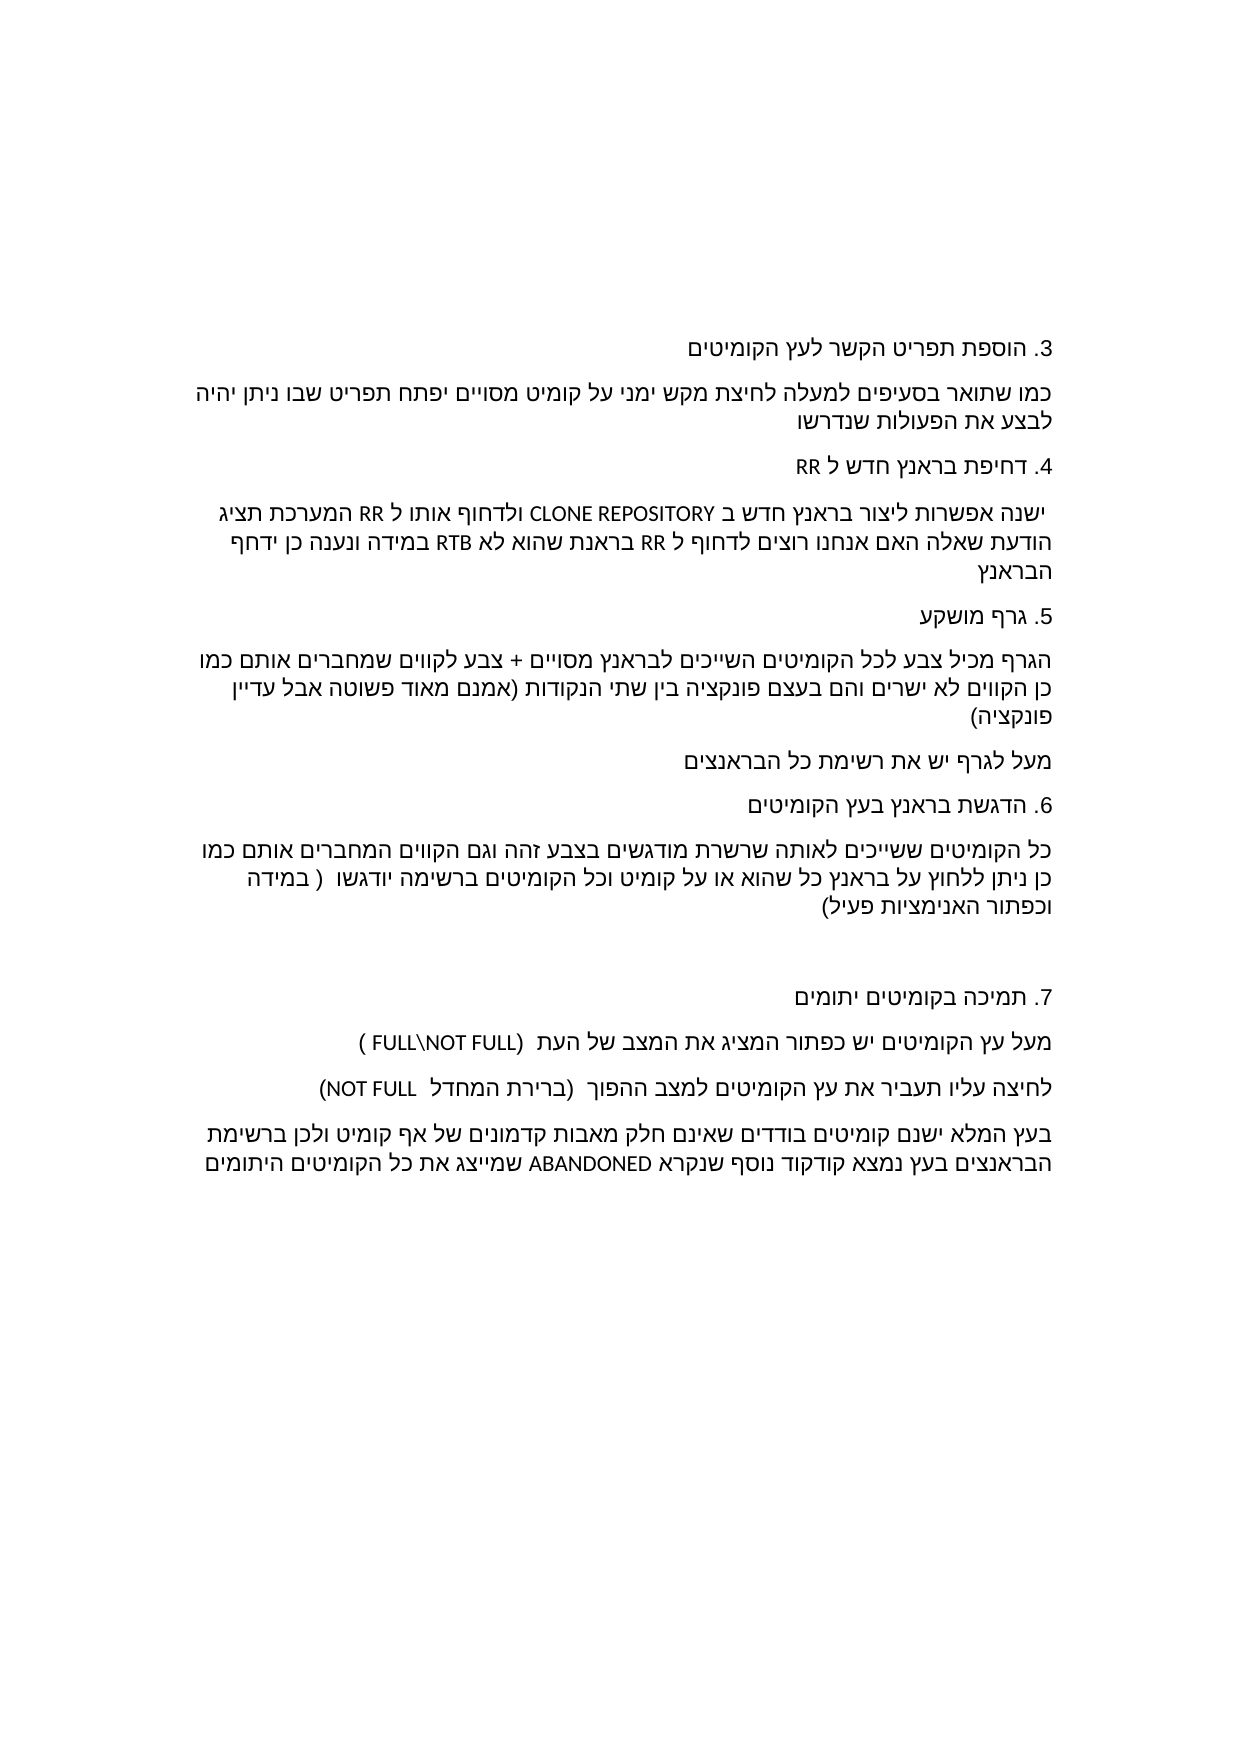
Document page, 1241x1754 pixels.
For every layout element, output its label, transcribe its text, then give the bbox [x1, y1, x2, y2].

text 4. דחיפת בראנץ חדש ל RR [187, 452, 1053, 481]
text 3. הוספת תפריט הקשר לעץ הקומיטים [187, 335, 1053, 362]
text לחיצה עליו תעביר את עץ הקומיטים למצב ההפוך (ברירת המחדל NOT FULL) [187, 1074, 1053, 1102]
text 5. גרף מושקע [187, 603, 1053, 629]
text מעל לגרף יש את רשימת כל הבראנצים [187, 748, 1053, 774]
text הגרף מכיל צבע לכל הקומיטים השייכים לבראנץ מסויים + צבע לקווים שמחברים אותם כמו כן הקווים לא ישרים והם בעצם פונקציה בין שתי הנקודות (אמנם מאוד פשוטה אבל עדיין פונקציה) [187, 647, 1053, 729]
text כמו שתואר בסעיפים למעלה לחיצת מקש ימני על קומיט מסויים יפתח תפריט שבו ניתן יהיה לבצע את הפעולות שנדרשו [187, 380, 1053, 434]
text מעל עץ הקומיטים יש כפתור המציג את המצב של העת (FULL\NOT FULL ) [187, 1028, 1053, 1056]
text 6. הדגשת בראנץ בעץ הקומיטים [187, 792, 1053, 818]
text ישנה אפשרות ליצור בראנץ חדש ב CLONE REPOSITORY ולדחוף אותו ל RR המערכת תציג הודעת שאלה האם אנחנו רוצים לדחוף ל RR בראנת שהוא לא RTB במידה ונענה כן ידחף הבראנץ [187, 499, 1053, 584]
text בעץ המלא ישנם קומיטים בודדים שאינם חלק מאבות קדמונים של אף קומיט ולכן ברשימת הבראנצים בעץ נמצא קודקוד נוסף שנקרא ABANDONED שמייצג את כל הקומיטים היתומים [187, 1121, 1053, 1177]
text כל הקומיטים ששייכים לאותה שרשרת מודגשים בצבע זהה וגם הקווים המחברים אותם כמו כן ניתן ללחוץ על בראנץ כל שהוא או על קומיט וכל הקומיטים ברשימה יודגשו ( במידה וכפתור האנימציות פעיל) [187, 837, 1053, 919]
text 7. תמיכה בקומיטים יתומים [187, 983, 1053, 1010]
